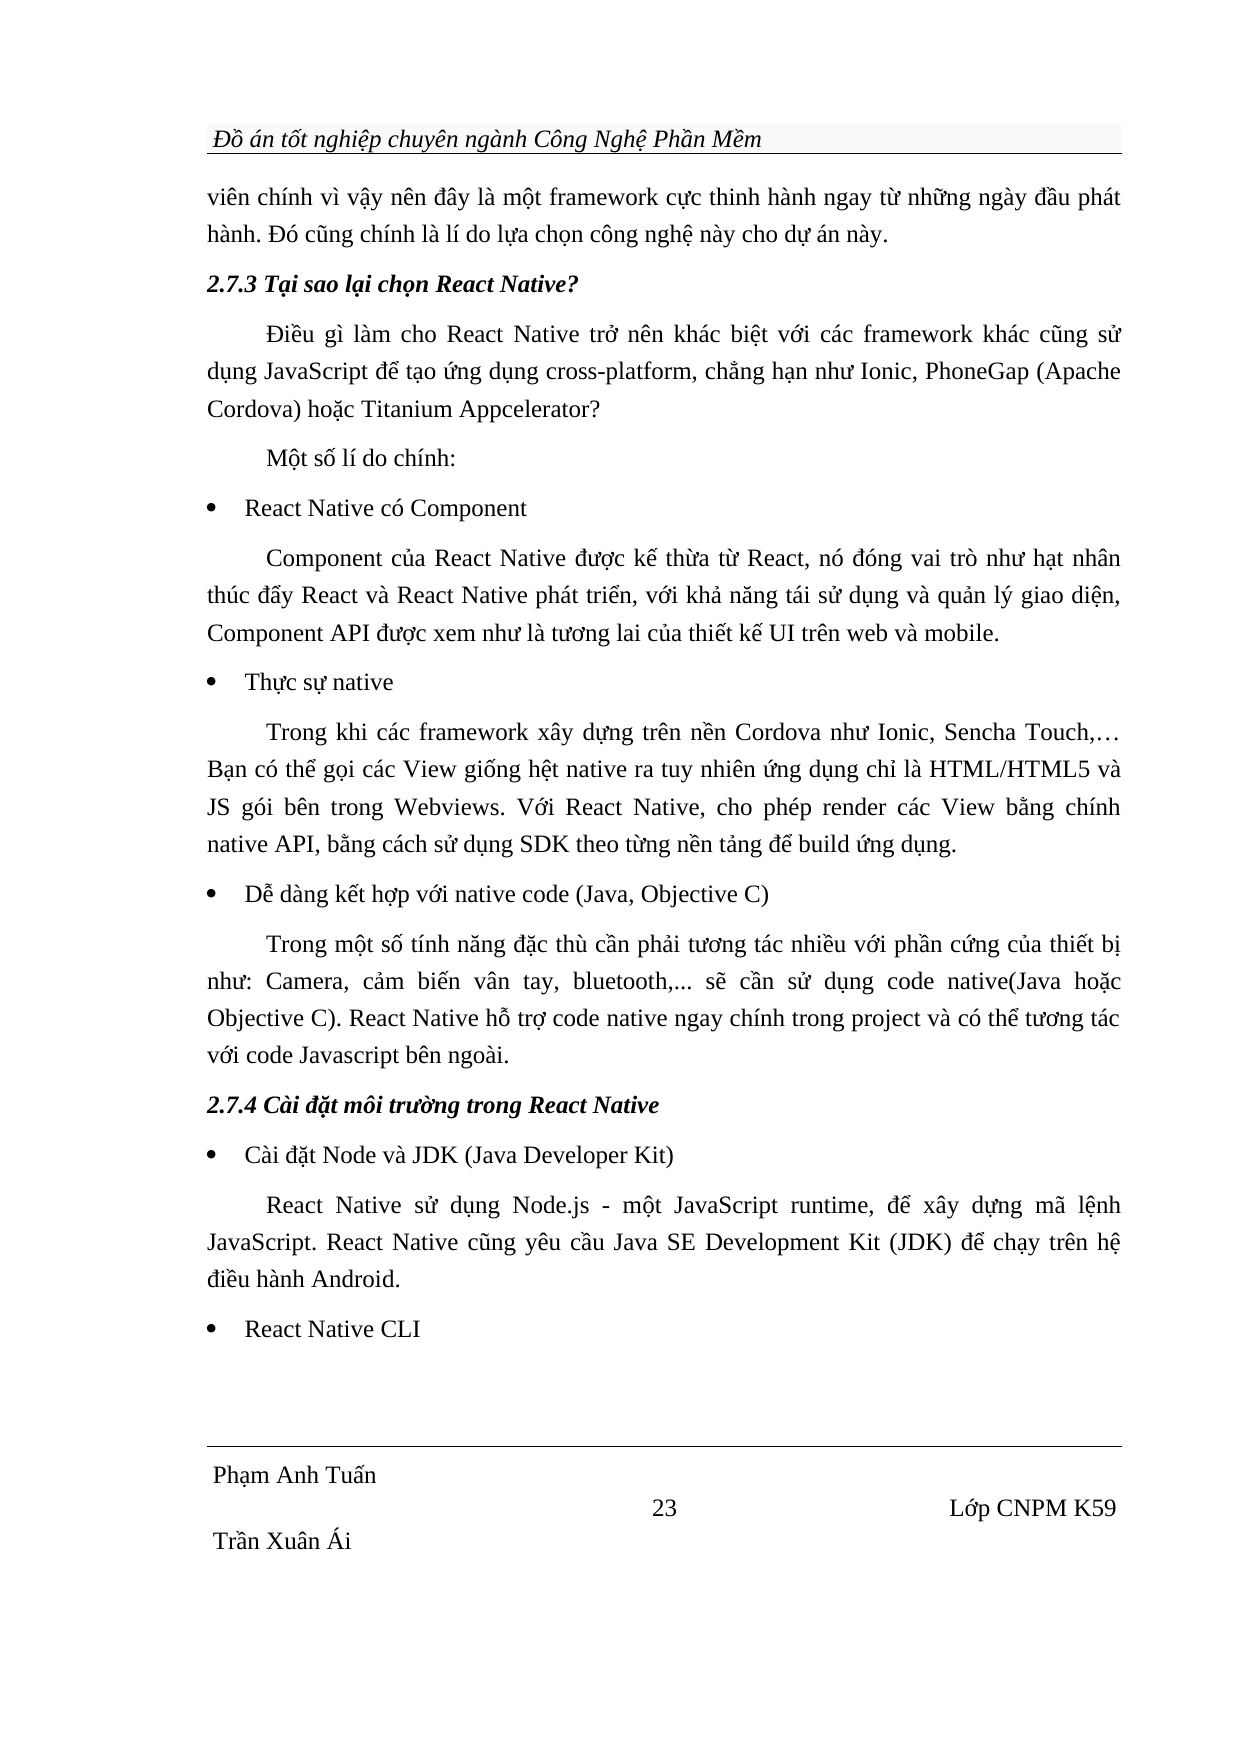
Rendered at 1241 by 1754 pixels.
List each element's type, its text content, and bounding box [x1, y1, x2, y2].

text Trong khi các framework xây dựng trên nền Cordova như Ionic, Sencha Touch,… Bạn có thể gọi các View giống hệt native ra tuy nhiên ứng dụng chỉ là HTML/HTML5 và JS gói bên trong Webviews. Với React Native, cho phép render các View bằng chính native API, bằng cách sử dụng SDK theo từng nền tảng để build ứng dụng. [207, 717, 1122, 858]
list Dễ dàng kết hợp với native code (Java, Objective C) [207, 879, 1122, 908]
list React Native có Component [207, 493, 1122, 522]
list Cài đặt Node và JDK (Java Developer Kit) [207, 1140, 1122, 1169]
text React Native sử dụng Node.js - một JavaScript runtime, để xây dựng mã lệnh JavaScript. React Native cũng yêu cầu Java SE Development Kit (JDK) để chạy trên hệ điều hành Android. [207, 1190, 1122, 1293]
text Điều gì làm cho React Native trở nên khác biệt với các framework khác cũng sử dụng JavaScript để tạo ứng dụng cross-platform, chẳng hạn như Ionic, PhoneGap (Apache Cordova) hoặc Titanium Appcelerator? [207, 319, 1122, 422]
text Component của React Native được kế thừa từ React, nó đóng vai trò như hạt nhân thúc đẩy React và React Native phát triển, với khả năng tái sử dụng và quản lý giao diện, Component API được xem như là tương lai của thiết kế UI trên web và mobile. [207, 543, 1122, 646]
list React Native CLI [207, 1314, 1122, 1343]
text Trong một số tính năng đặc thù cần phải tương tác nhiều với phần cứng của thiết bị như: Camera, cảm biến vân tay, bluetooth,... sẽ cần sử dụng code native(Java hoặc Objective C). React Native hỗ trợ code native ngay chính trong project và có thể tương tác với code Javascript bên ngoài. [207, 929, 1122, 1069]
subtitle Cài đặt môi trường trong React Native [207, 1090, 1122, 1119]
text Một số lí do chính: [207, 443, 1122, 472]
list Thực sự native [207, 667, 1122, 696]
subtitle Tại sao lại chọn React Native? [207, 269, 1122, 298]
